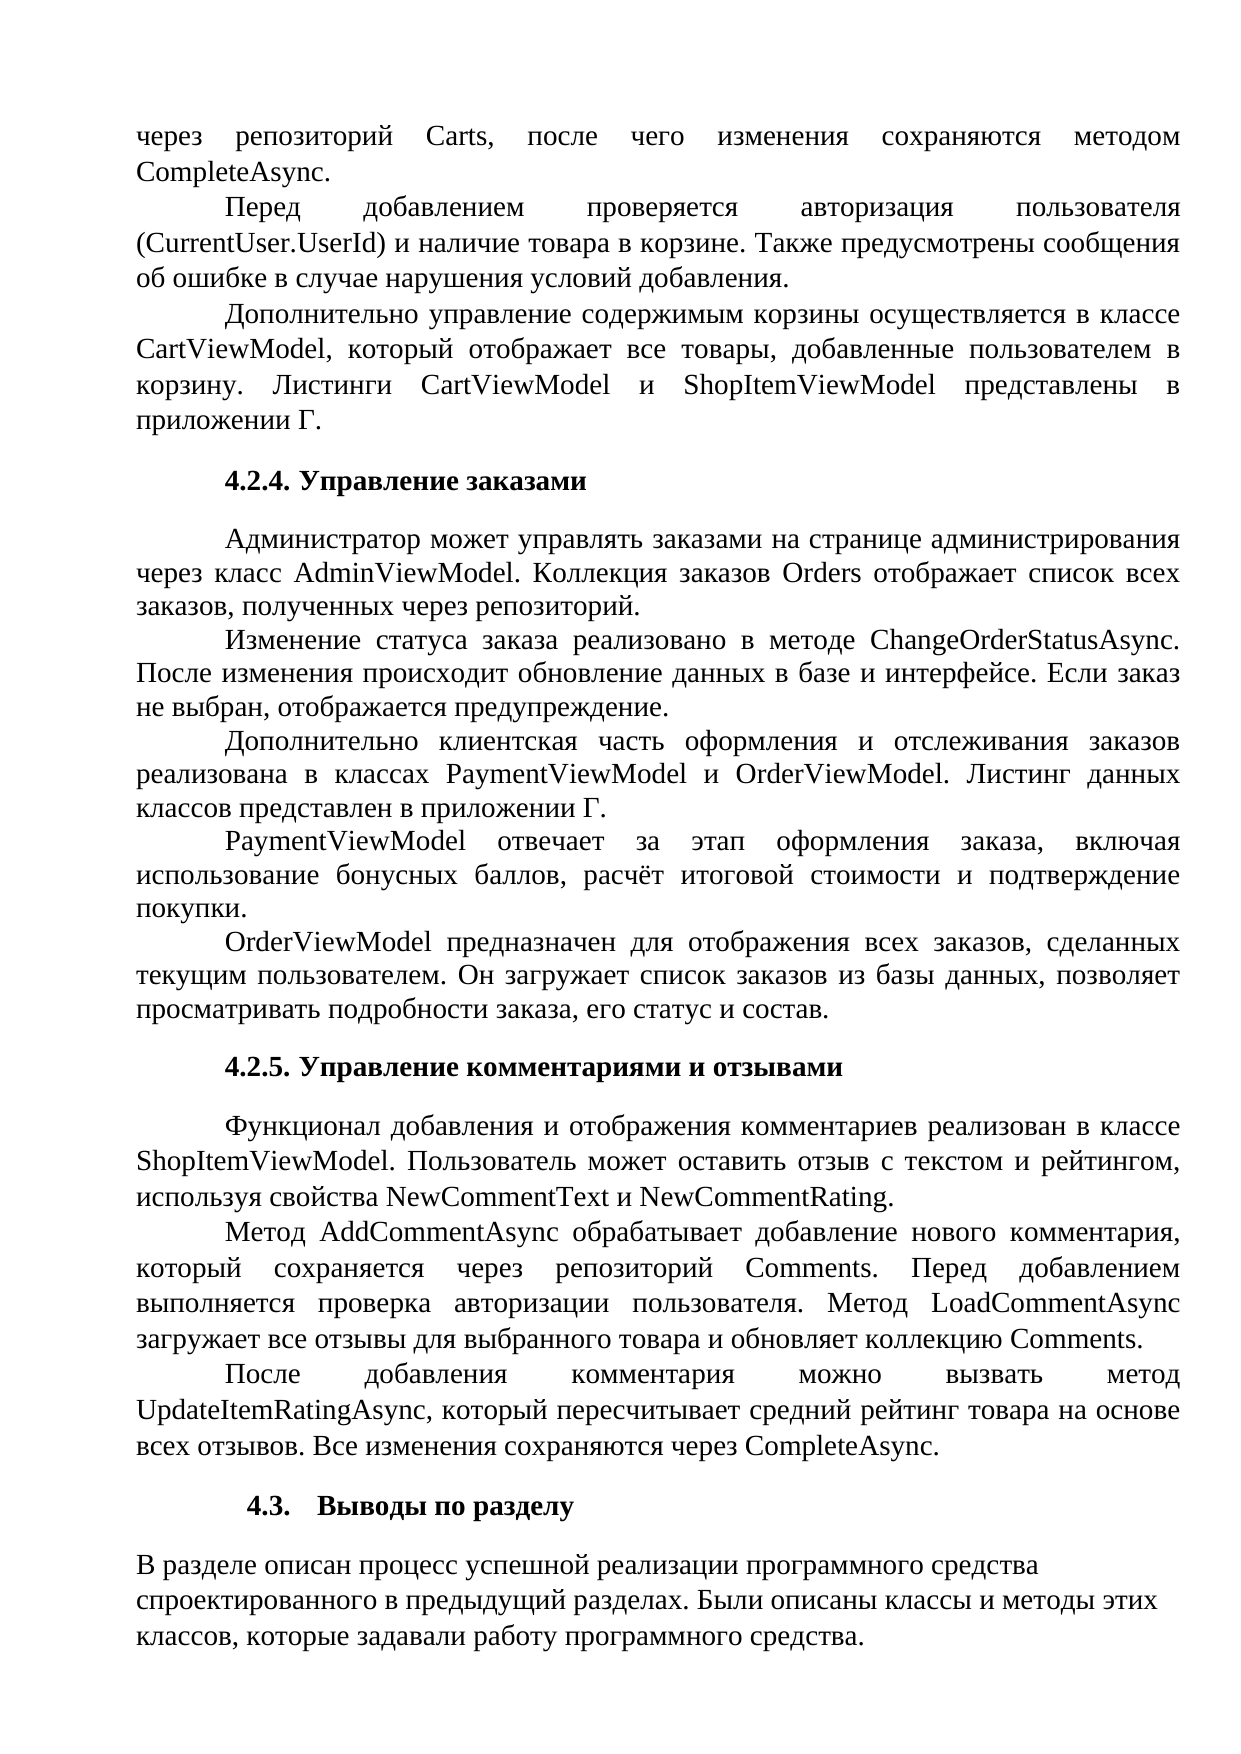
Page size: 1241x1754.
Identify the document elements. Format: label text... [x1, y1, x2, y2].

text Администратор может управлять заказами на странице администрирования через класс AdminViewModel. Коллекция заказов Orders отображает список всех заказов, полученных через репозиторий. [136, 521, 1181, 622]
text Дополнительно клиентская часть оформления и отслеживания заказов реализована в классах PaymentViewModel и OrderViewModel. Листинг данных классов представлен в приложении Г. [136, 723, 1181, 823]
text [136, 118, 1181, 187]
text PaymentViewModel отвечает за этап оформления заказа, включая использование бонусных баллов, расчёт итоговой стоимости и подтверждение покупки. [136, 823, 1181, 924]
text В разделе описан процесс успешной реализации программного средства спроектированного в предыдущий разделах. Были описаны классы и методы этих классов, которые задавали работу программного средства. [136, 1547, 1181, 1651]
text Изменение статуса заказа реализовано в методе ChangeOrderStatusAsync. После изменения происходит обновление данных в базе и интерфейсе. Если заказ не выбран, отображается предупреждение. [136, 622, 1181, 723]
subtitle Выводы по разделу [247, 1488, 1181, 1522]
text Перед добавлением проверяется авторизация пользователя (CurrentUser.UserId) и наличие товара в корзине. Также предусмотрены сообщения об ошибке в случае нарушения условий добавления. [136, 189, 1181, 294]
text Дополнительно управление содержимым корзины осуществляется в классе CartViewModel, который отображает все товары, добавленные пользователем в корзину. Листинги CartViewModel и ShopItemViewModel представлены в приложении Г. [136, 296, 1181, 436]
text Функционал добавления и отображения комментариев реализован в классе ShopItemViewModel. Пользователь может оставить отзыв с текстом и рейтингом, используя свойства NewCommentText и NewCommentRating. [136, 1108, 1181, 1213]
text OrderViewModel предназначен для отображения всех заказов, сделанных текущим пользователем. Он загружает список заказов из базы данных, позволяет просматривать подробности заказа, его статус и состав. [136, 924, 1181, 1024]
subtitle Управление комментариями и отзывами [224, 1049, 1181, 1083]
text Метод AddCommentAsync обрабатывает добавление нового комментария, который сохраняется через репозиторий Comments. Перед добавлением выполняется проверка авторизации пользователя. Метод LoadCommentAsync загружает все отзывы для выбранного товара и обновляет коллекцию Comments. [136, 1214, 1181, 1355]
text После добавления комментария можно вызвать метод UpdateItemRatingAsync, который пересчитывает средний рейтинг товара на основе всех отзывов. Все изменения сохраняются через CompleteAsync. [136, 1357, 1181, 1461]
subtitle Управление заказами [224, 463, 1181, 496]
